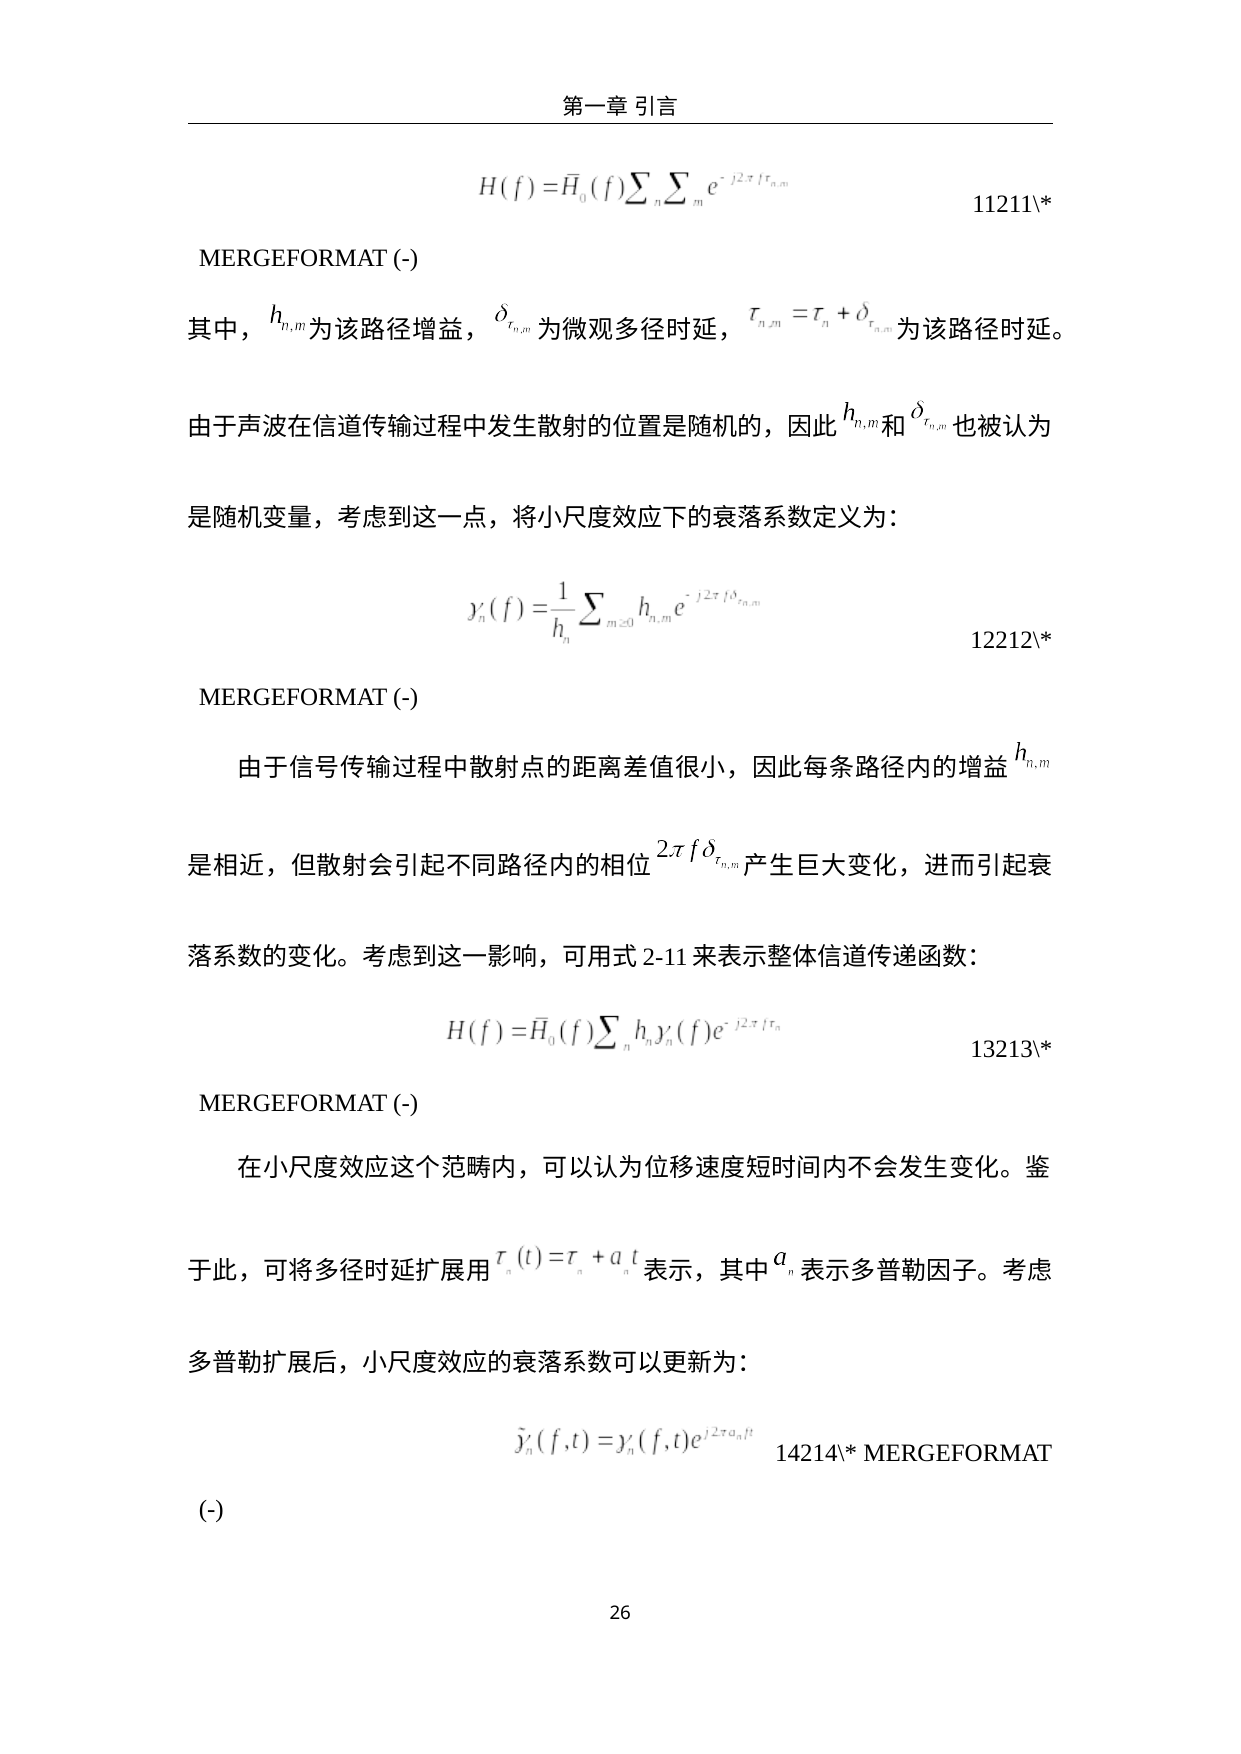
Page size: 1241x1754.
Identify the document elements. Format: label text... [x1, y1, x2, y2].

text 在小尺度效应这个范畴内，可以认为位移速度短时间内不会发生变化。鉴于此，可将多径时延扩展用表示，其中表示多普勒因子。考虑多普勒扩展后，小尺度效应的衰落系数可以更新为： [187, 1133, 1053, 1393]
text 其中，为该路径增益，为微观多径时延，为该路径时延。由于声波在信道传输过程中发生散射的位置是随机的，因此和也被认为是随机变量，考虑到这一点，将小尺度效应下的衰落系数定义为： [187, 288, 1053, 548]
text 由于信号传输过程中散射点的距离差值很小，因此每条路径内的增益是相近，但散射会引起不同路径内的相位产生巨大变化，进而引起衰落系数的变化。考虑到这一影响，可用式2-11来表示整体信道传递函数： [187, 727, 1053, 987]
